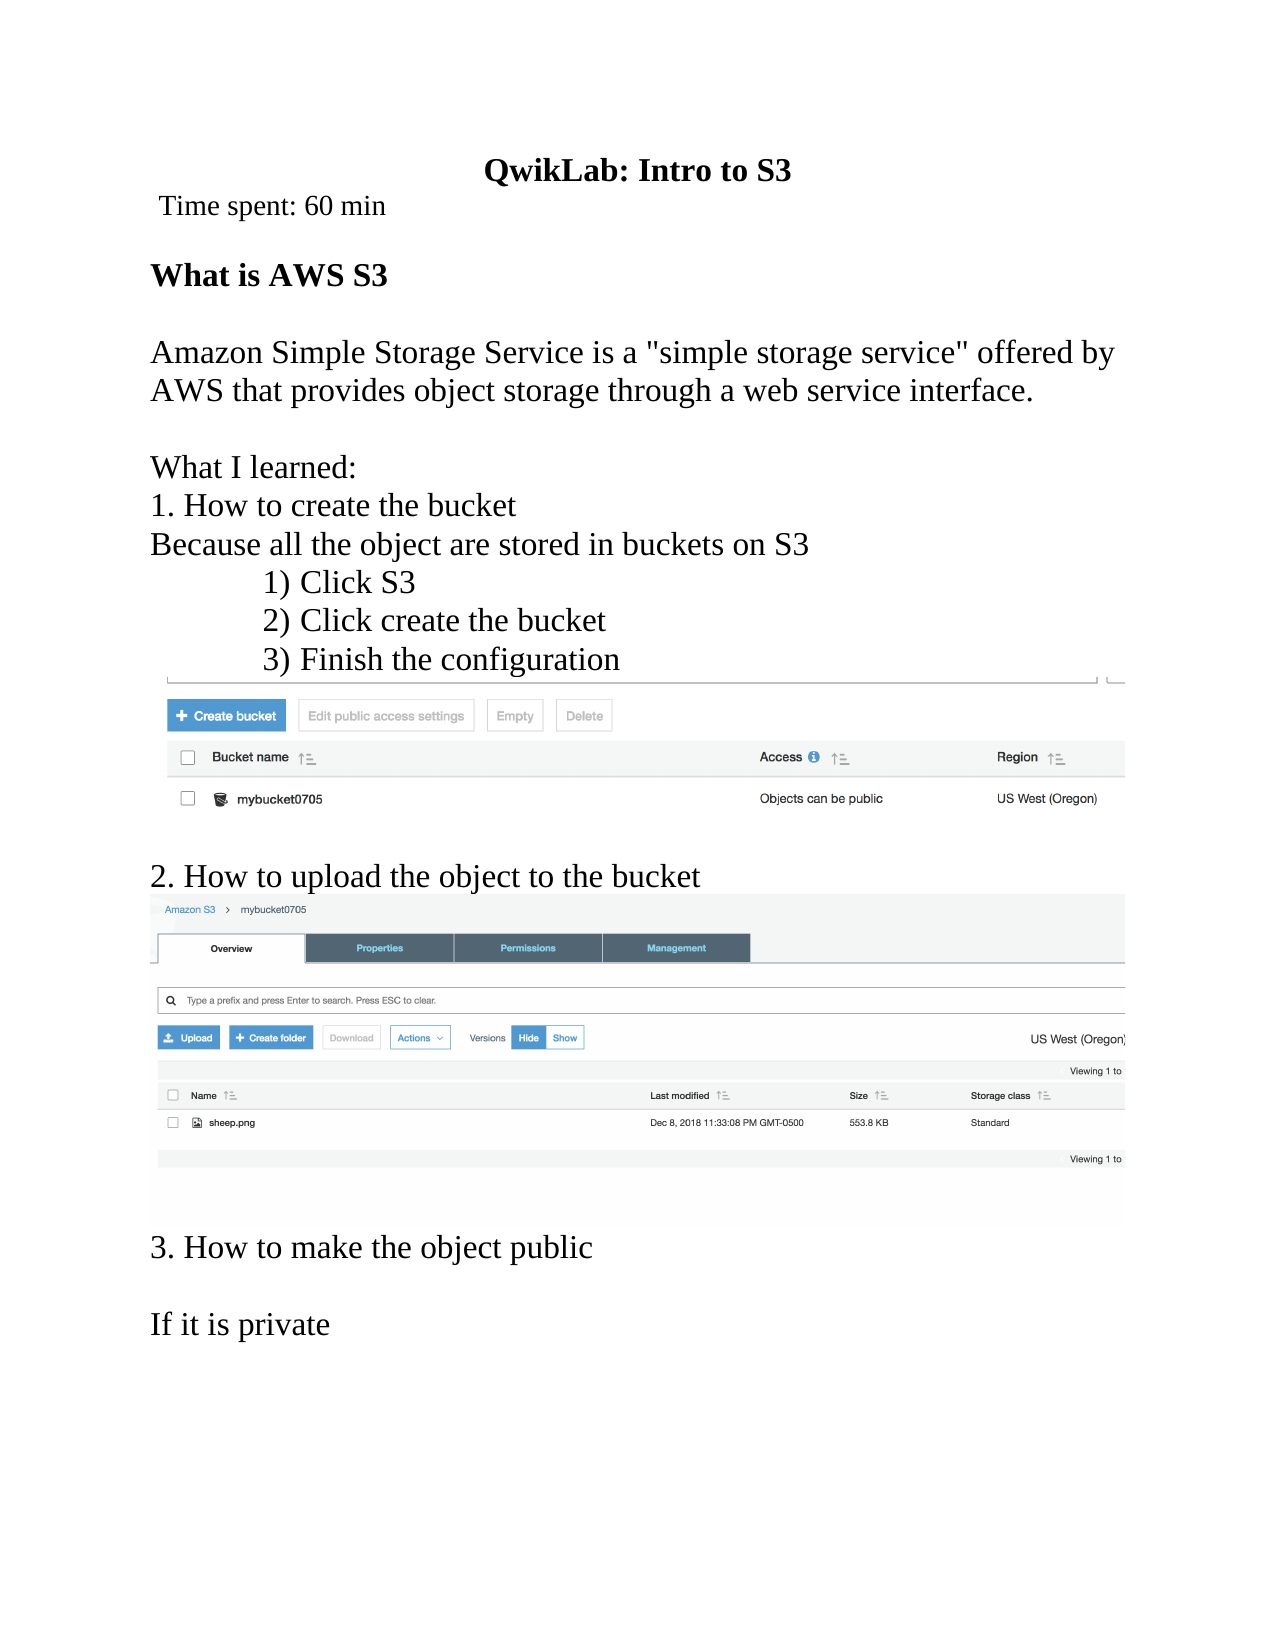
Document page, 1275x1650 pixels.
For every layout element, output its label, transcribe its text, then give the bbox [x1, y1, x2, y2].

text Time spent: 60 min [150, 188, 1125, 222]
text QwikLab: Intro to S3 [150, 150, 1125, 188]
list Click create the bucket [262, 600, 1125, 639]
text If it is private [150, 1304, 1125, 1343]
picture [150, 677, 1125, 818]
text Amazon Simple Storage Service is a "simple storage service" offered by AWS that provides object storage through a web service interface. [150, 332, 1125, 409]
list Click S3 [262, 562, 1125, 600]
text Because all the object are stored in buckets on S3 [150, 524, 1125, 562]
text 3. How to make the object public [150, 1228, 1125, 1266]
picture [150, 894, 1125, 1228]
text What is AWS S3 [150, 255, 1125, 294]
text What I learned: 1. How to create the bucket [150, 447, 1125, 524]
list Finish the configuration [262, 639, 1125, 677]
text 2. How to upload the object to the bucket [150, 856, 1125, 894]
